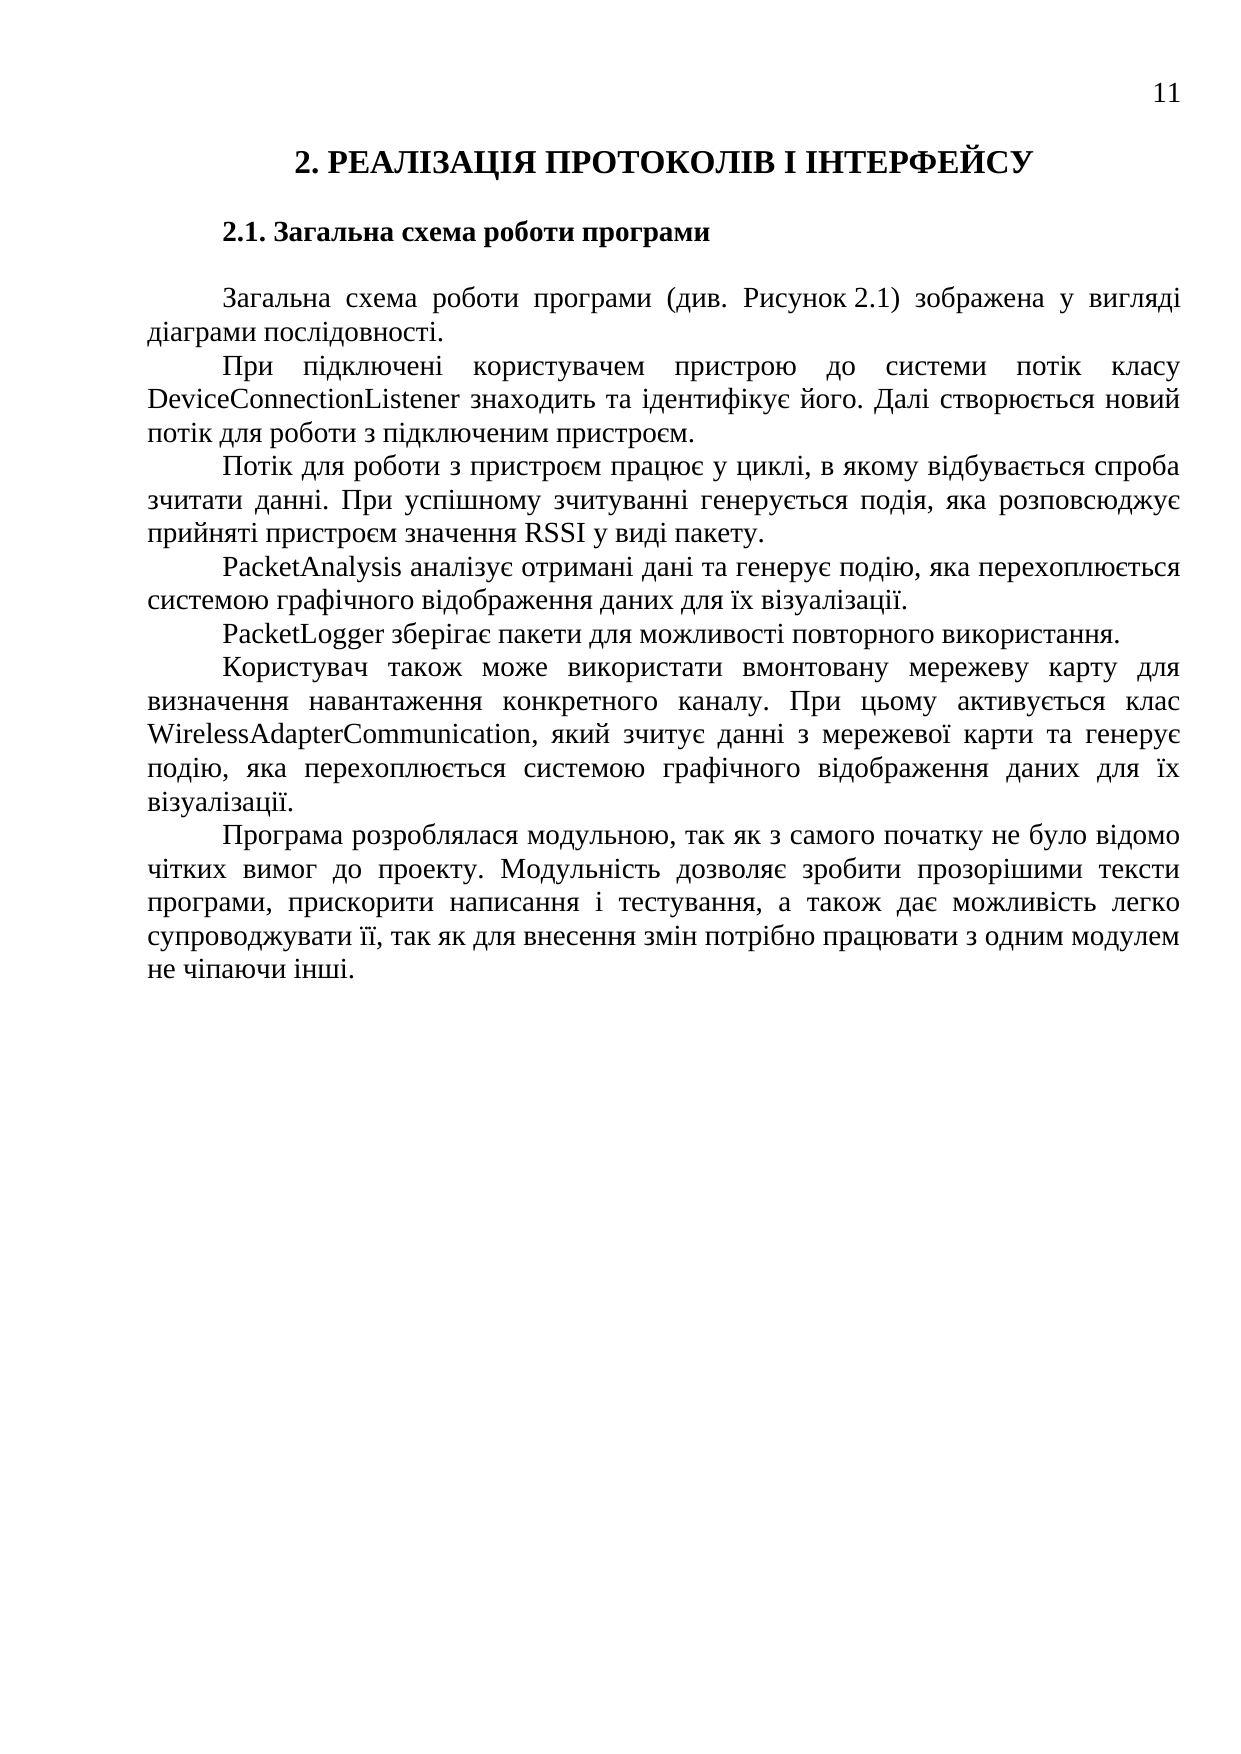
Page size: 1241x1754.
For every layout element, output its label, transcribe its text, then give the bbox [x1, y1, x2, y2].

text Загальна схема роботи програми (див. рисунок 2.1) зображена у вигляді діаграми послідовності. [147, 281, 1181, 348]
text Користувач також може використати вмонтовану мережеву карту для визначення навантаження конкретного каналу. При цьому активується клас WirelessAdapterCommunication, який зчитує данні з мережевої карти та генерує подію, яка перехоплюється системою графічного відображення даних для їх візуалізації. [147, 649, 1181, 817]
text Загальна схема роботи програми [222, 214, 1181, 247]
text При підключені користувачем пристрою до системи потік класу DeviceConnectionListener знаходить та ідентифікує його. Далі створюється новий потік для роботи з підключеним пристроєм. [147, 348, 1181, 448]
text PacketAnalysis аналізує отримані дані та генерує подію, яка перехоплюється системою графічного відображення даних для їх візуалізації. [147, 549, 1181, 616]
text Програма розроблялася модульною, так як з самого початку не було відомо чітких вимог до проекту. Модульність дозволяє зробити прозорішими тексти програми, прискорити написання і тестування, а також дає можливість легко супроводжувати її, так як для внесення змін потрібно працювати з одним модулем не чіпаючи інші. [147, 817, 1181, 985]
text Реалізація Протоколів і інтерфейсу [147, 142, 1181, 180]
text Потік для роботи з пристроєм працює у циклі, в якому відбувається спроба зчитати данні. При успішному зчитуванні генерується подія, яка розповсюджує прийняті пристроєм значення RSSI у виді пакету. [147, 448, 1181, 549]
text PacketLogger зберігає пакети для можливості повторного використання. [147, 616, 1181, 649]
